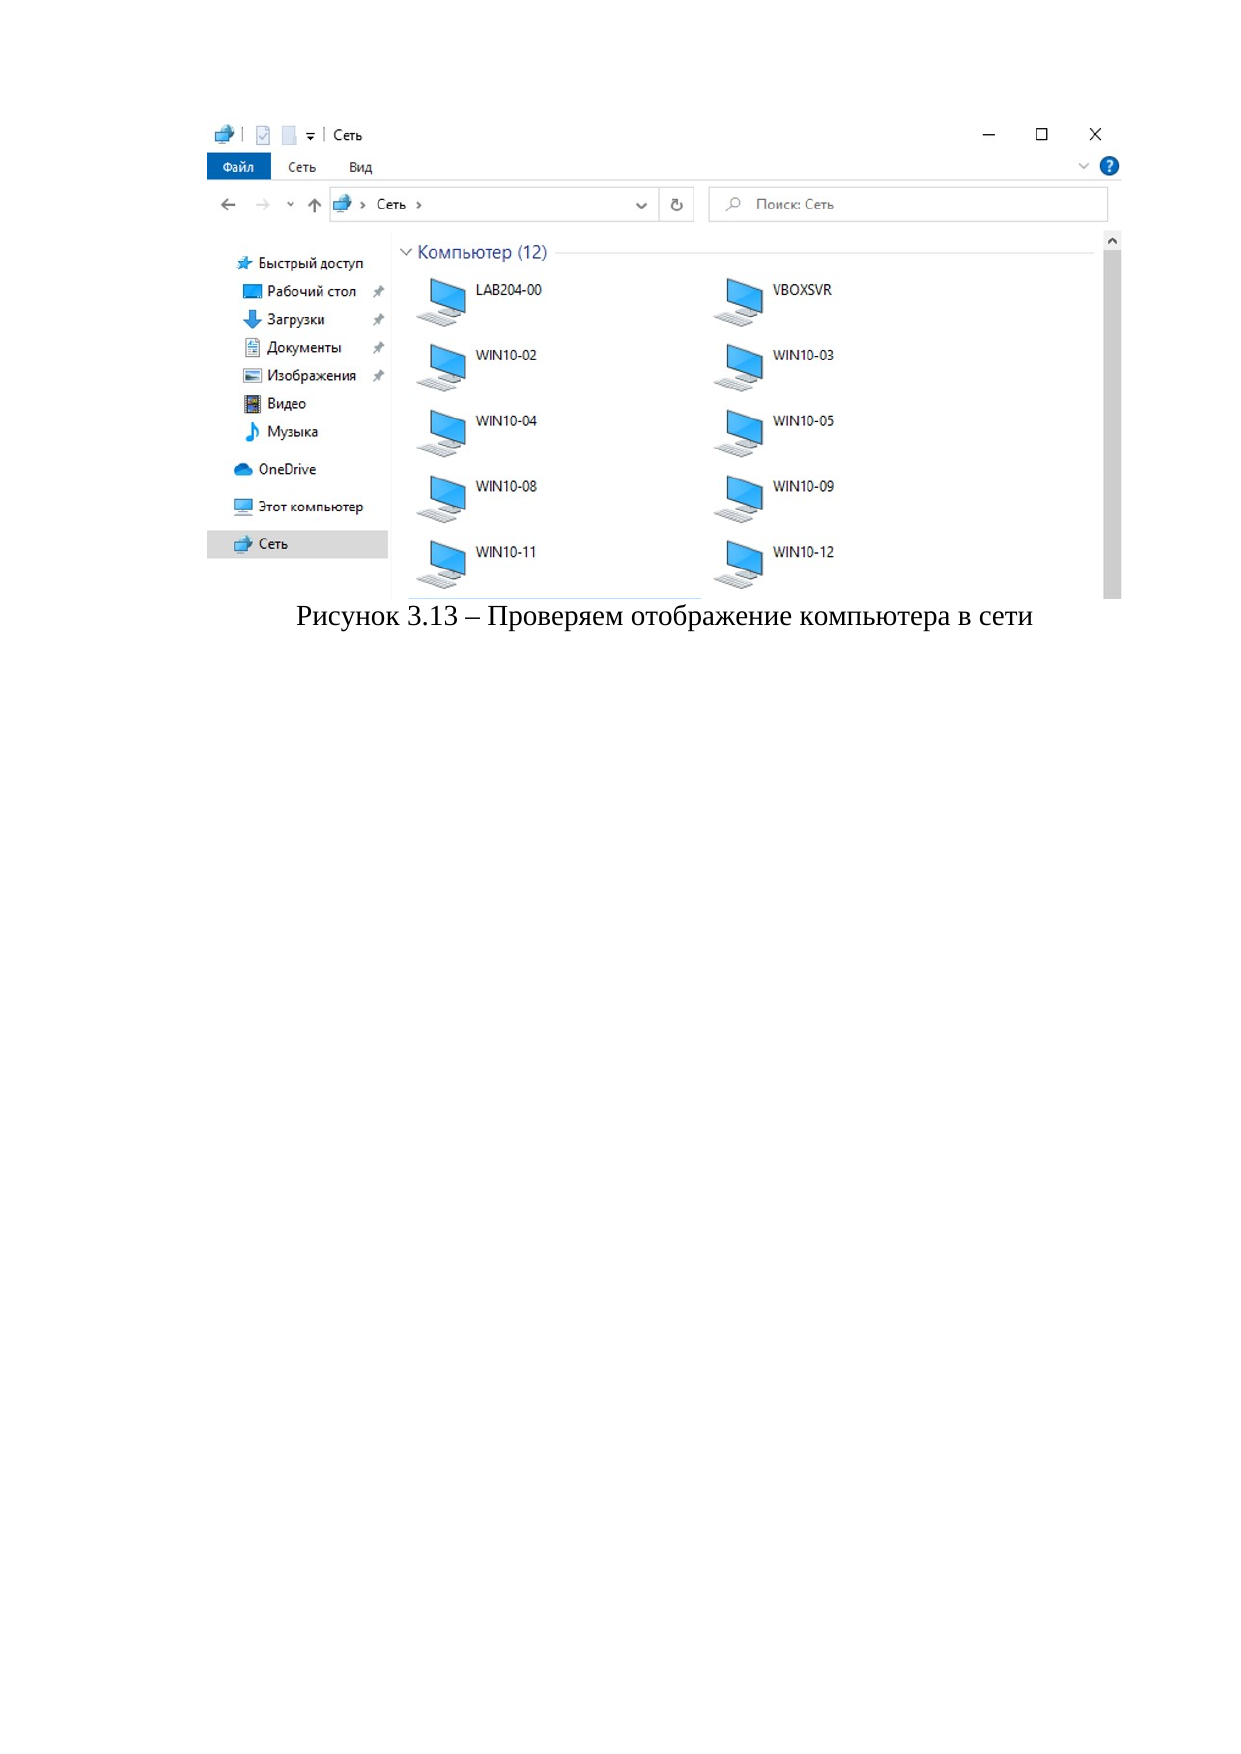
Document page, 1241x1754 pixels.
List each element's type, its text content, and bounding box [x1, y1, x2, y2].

picture [207, 118, 1122, 599]
